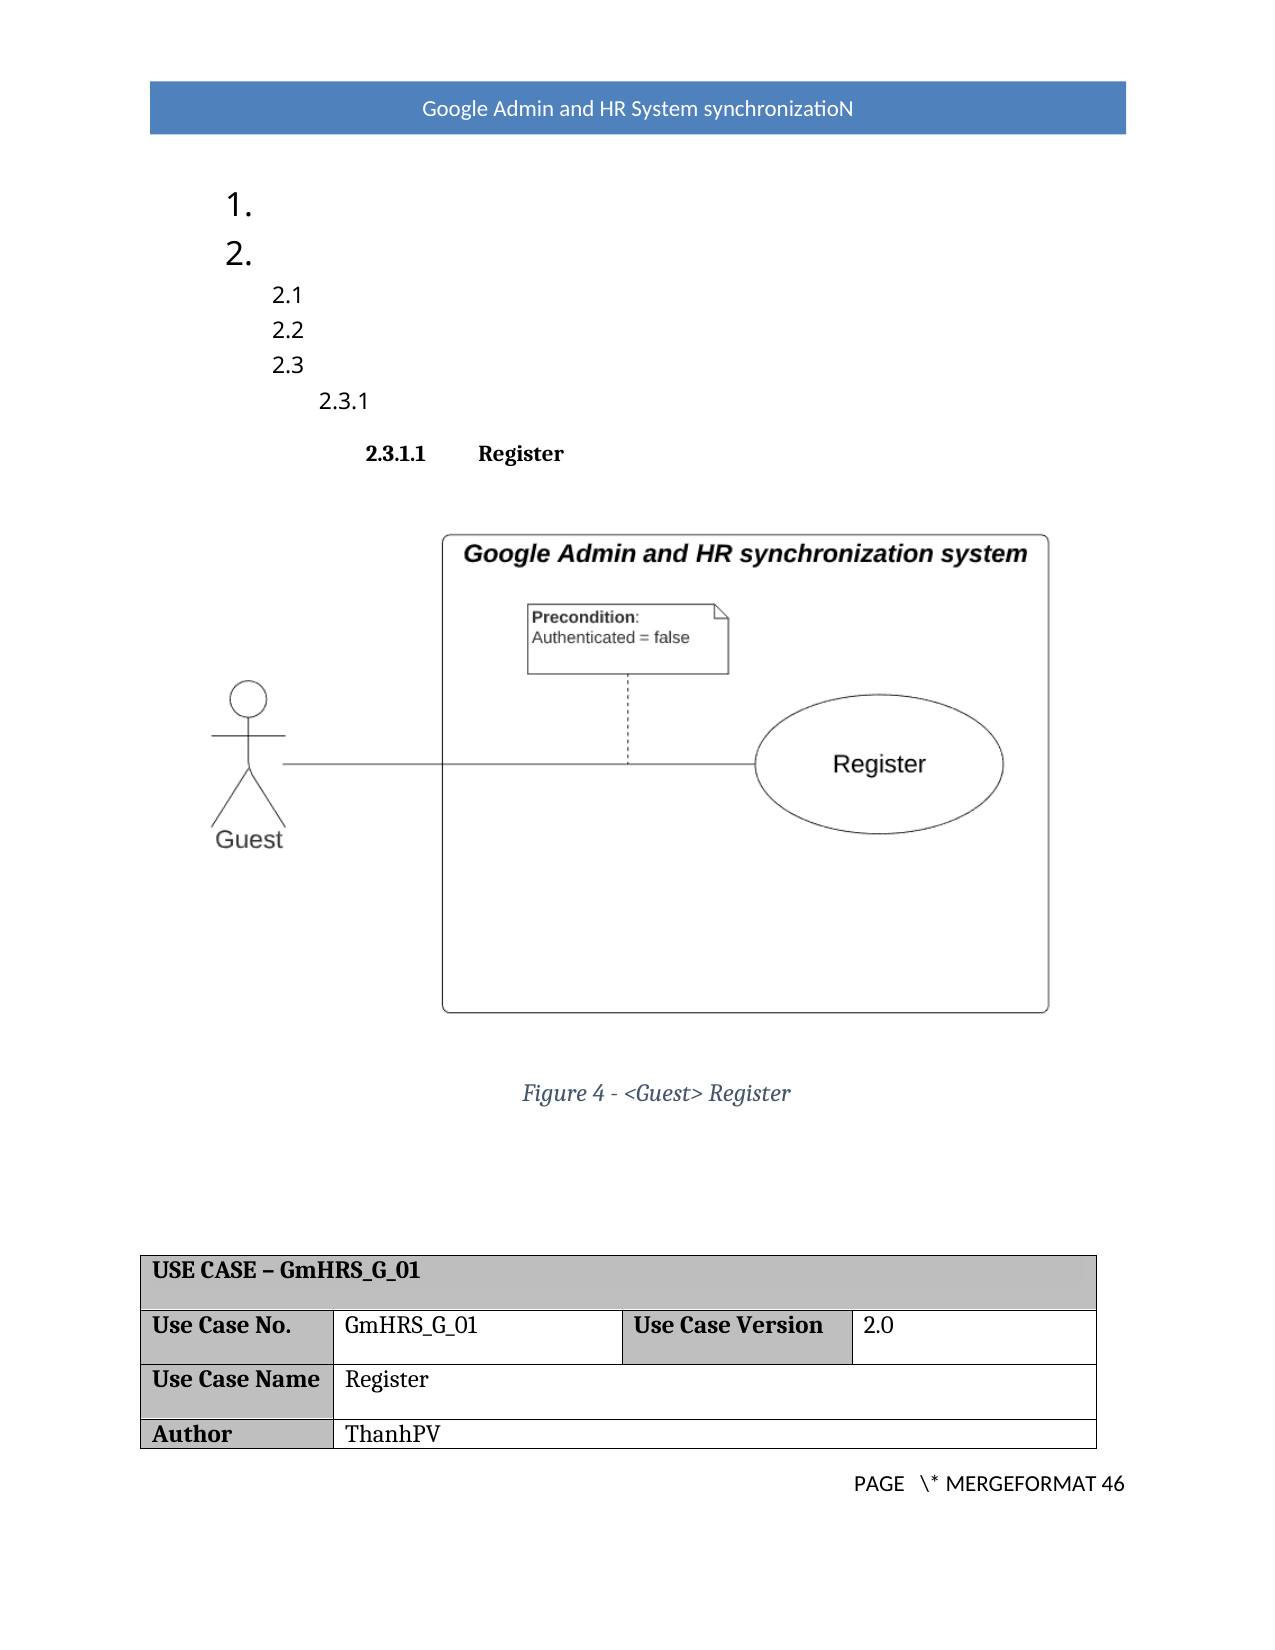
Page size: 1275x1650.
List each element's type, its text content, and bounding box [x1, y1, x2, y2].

table_cell ThanhPV [334, 1420, 1096, 1448]
table_header USE CASE – GmHRS_G_01 [141, 1256, 1096, 1309]
table_cell Use Case Version [623, 1311, 852, 1364]
picture [187, 500, 1163, 1046]
subtitle Register [366, 441, 1125, 467]
table_cell Register [334, 1365, 1096, 1418]
table_cell GmHRS_G_01 [334, 1311, 622, 1364]
text Figure 4 - <Guest> Register [187, 1078, 1125, 1107]
table_cell Author [141, 1420, 333, 1448]
table_cell 2.0 [853, 1311, 1096, 1364]
table_cell Use Case No. [141, 1311, 333, 1364]
table_cell Use Case Name [141, 1365, 333, 1418]
